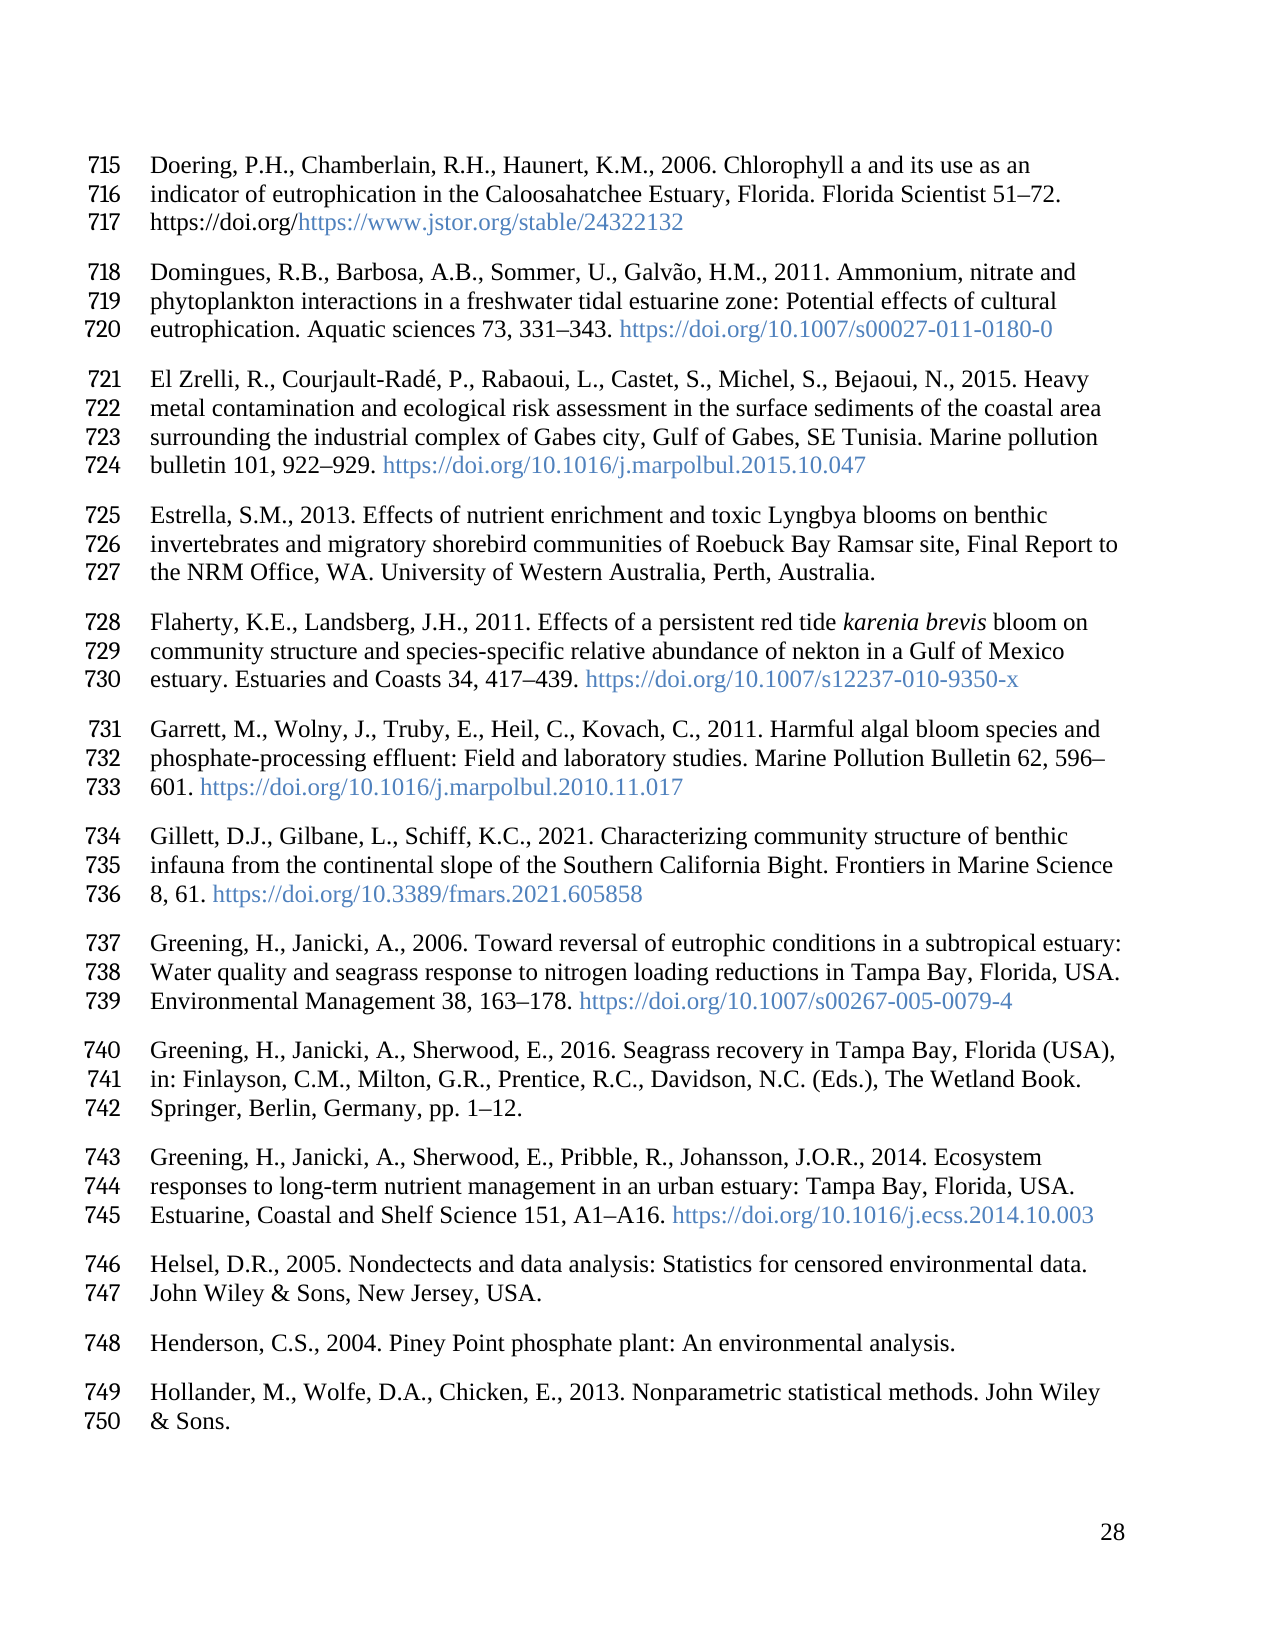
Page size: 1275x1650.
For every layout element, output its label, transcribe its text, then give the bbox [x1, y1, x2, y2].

text Garrett, M., Wolny, J., Truby, E., Heil, C., Kovach, C., 2011. Harmful algal bloom species and phosphate-processing effluent: Field and laboratory studies. Marine Pollution Bulletin 62, 596–601. https://doi.org/10.1016/j.marpolbul.2010.11.017 [150, 714, 1125, 800]
text Greening, H., Janicki, A., Sherwood, E., Pribble, R., Johansson, J.O.R., 2014. Ecosystem responses to long-term nutrient management in an urban estuary: Tampa Bay, Florida, USA. Estuarine, Coastal and Shelf Science 151, A1–A16. https://doi.org/10.1016/j.ecss.2014.10.003 [150, 1142, 1125, 1229]
text Helsel, D.R., 2005. Nondectects and data analysis: Statistics for censored environmental data. John Wiley & Sons, New Jersey, USA. [150, 1249, 1125, 1307]
text Gillett, D.J., Gilbane, L., Schiff, K.C., 2021. Characterizing community structure of benthic infauna from the continental slope of the Southern California Bight. Frontiers in Marine Science 8, 61. https://doi.org/10.3389/fmars.2021.605858 [150, 821, 1125, 907]
text Domingues, R.B., Barbosa, A.B., Sommer, U., Galvão, H.M., 2011. Ammonium, nitrate and phytoplankton interactions in a freshwater tidal estuarine zone: Potential effects of cultural eutrophication. Aquatic sciences 73, 331–343. https://doi.org/10.1007/s00027-011-0180-0 [150, 257, 1125, 343]
text Greening, H., Janicki, A., 2006. Toward reversal of eutrophic conditions in a subtropical estuary: Water quality and seagrass response to nitrogen loading reductions in Tampa Bay, Florida, USA. Environmental Management 38, 163–178. https://doi.org/10.1007/s00267-005-0079-4 [150, 928, 1125, 1014]
text El Zrelli, R., Courjault-Radé, P., Rabaoui, L., Castet, S., Michel, S., Bejaoui, N., 2015. Heavy metal contamination and ecological risk assessment in the surface sediments of the coastal area surrounding the industrial complex of Gabes city, Gulf of Gabes, SE Tunisia. Marine pollution bulletin 101, 922–929. https://doi.org/10.1016/j.marpolbul.2015.10.047 [150, 364, 1125, 479]
text Flaherty, K.E., Landsberg, J.H., 2011. Effects of a persistent red tide karenia brevis bloom on community structure and species-specific relative abundance of nekton in a Gulf of Mexico estuary. Estuaries and Coasts 34, 417–439. https://doi.org/10.1007/s12237-010-9350-x [150, 607, 1125, 693]
text Estrella, S.M., 2013. Effects of nutrient enrichment and toxic Lyngbya blooms on benthic invertebrates and migratory shorebird communities of Roebuck Bay Ramsar site, Final Report to the NRM Office, WA. University of Western Australia, Perth, Australia. [150, 500, 1125, 586]
text Henderson, C.S., 2004. Piney Point phosphate plant: An environmental analysis. [150, 1328, 1125, 1357]
text Greening, H., Janicki, A., Sherwood, E., 2016. Seagrass recovery in Tampa Bay, Florida (USA), in: Finlayson, C.M., Milton, G.R., Prentice, R.C., Davidson, N.C. (Eds.), The Wetland Book. Springer, Berlin, Germany, pp. 1–12. [150, 1035, 1125, 1122]
text Doering, P.H., Chamberlain, R.H., Haunert, K.M., 2006. Chlorophyll a and its use as an indicator of eutrophication in the Caloosahatchee Estuary, Florida. Florida Scientist 51–72. https://doi.org/https://www.jstor.org/stable/24322132 [150, 150, 1125, 236]
text Hollander, M., Wolfe, D.A., Chicken, E., 2013. Nonparametric statistical methods. John Wiley & Sons. [150, 1377, 1125, 1435]
